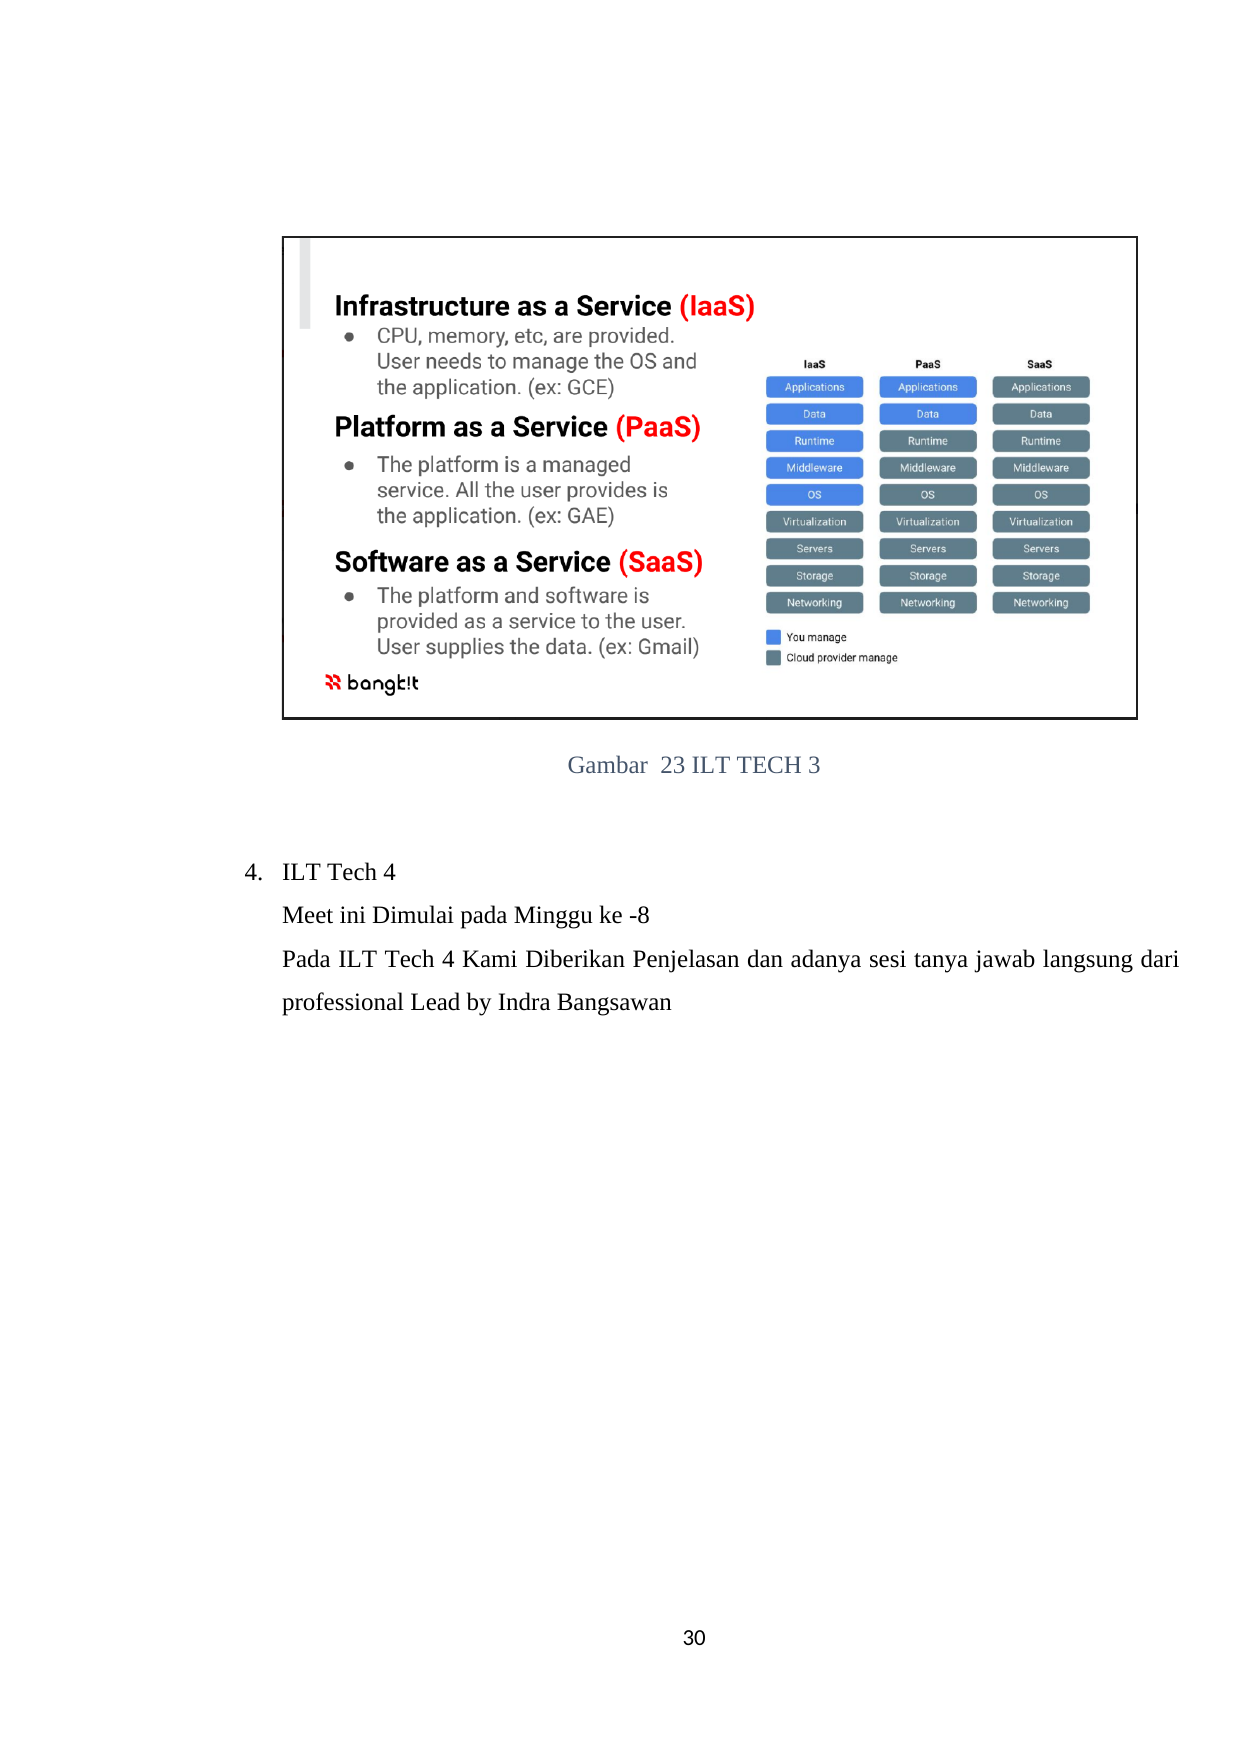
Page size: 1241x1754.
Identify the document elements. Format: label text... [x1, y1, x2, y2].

text Gambar 23 ILT TECH 3 [207, 750, 1181, 779]
list Pada ILT Tech 4 Kami Diberikan Penjelasan dan adanya sesi tanya jawab langsung dari professional Lead by Indra Bangsawan [282, 944, 1181, 1016]
list ILT Tech 4 [244, 857, 1181, 886]
list Meet ini Dimulai pada Minggu ke -8 [282, 901, 1181, 929]
picture [281, 236, 1138, 720]
